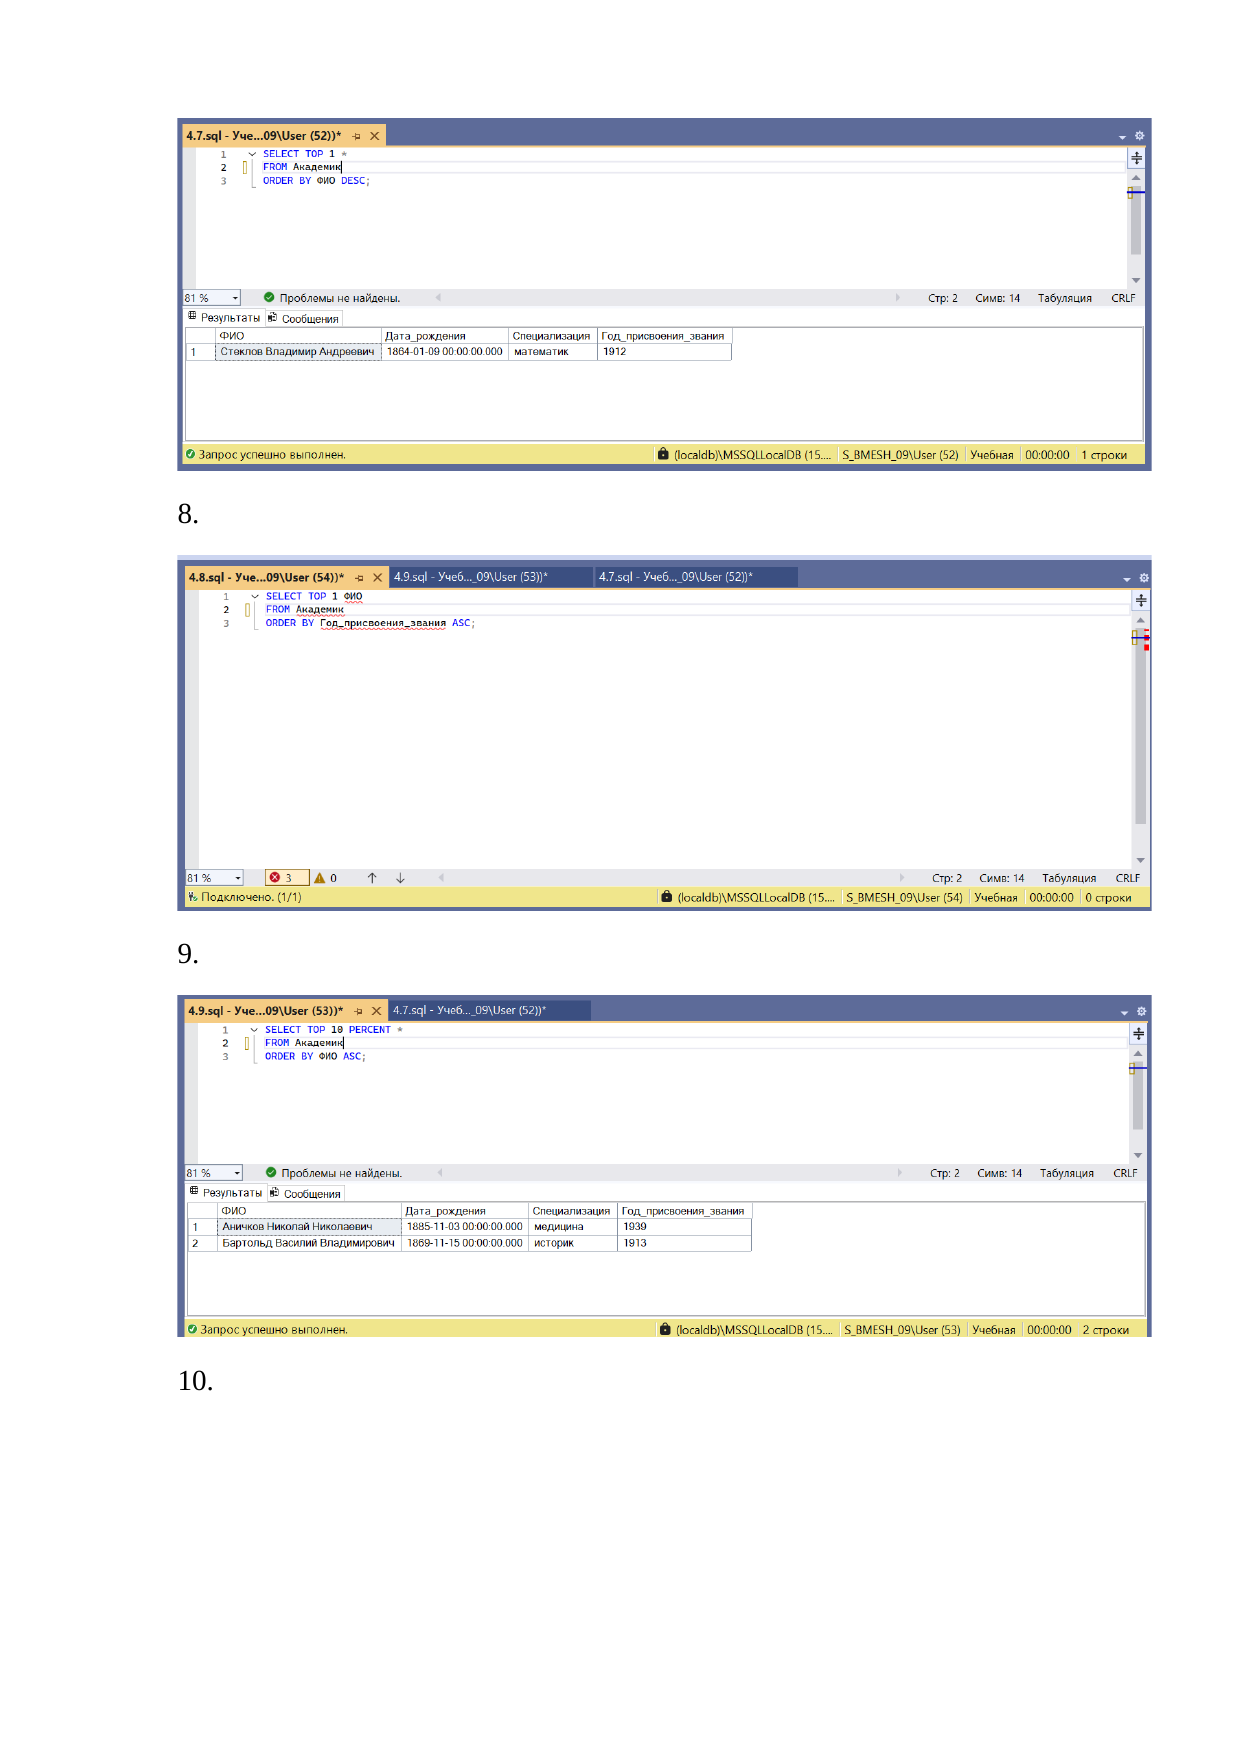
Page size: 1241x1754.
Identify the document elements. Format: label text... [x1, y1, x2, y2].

text 10. [177, 1363, 1152, 1396]
text 8. [177, 496, 1152, 530]
picture [177, 995, 1152, 1337]
picture [177, 118, 1152, 471]
picture [177, 555, 1152, 911]
text 9. [177, 936, 1152, 970]
